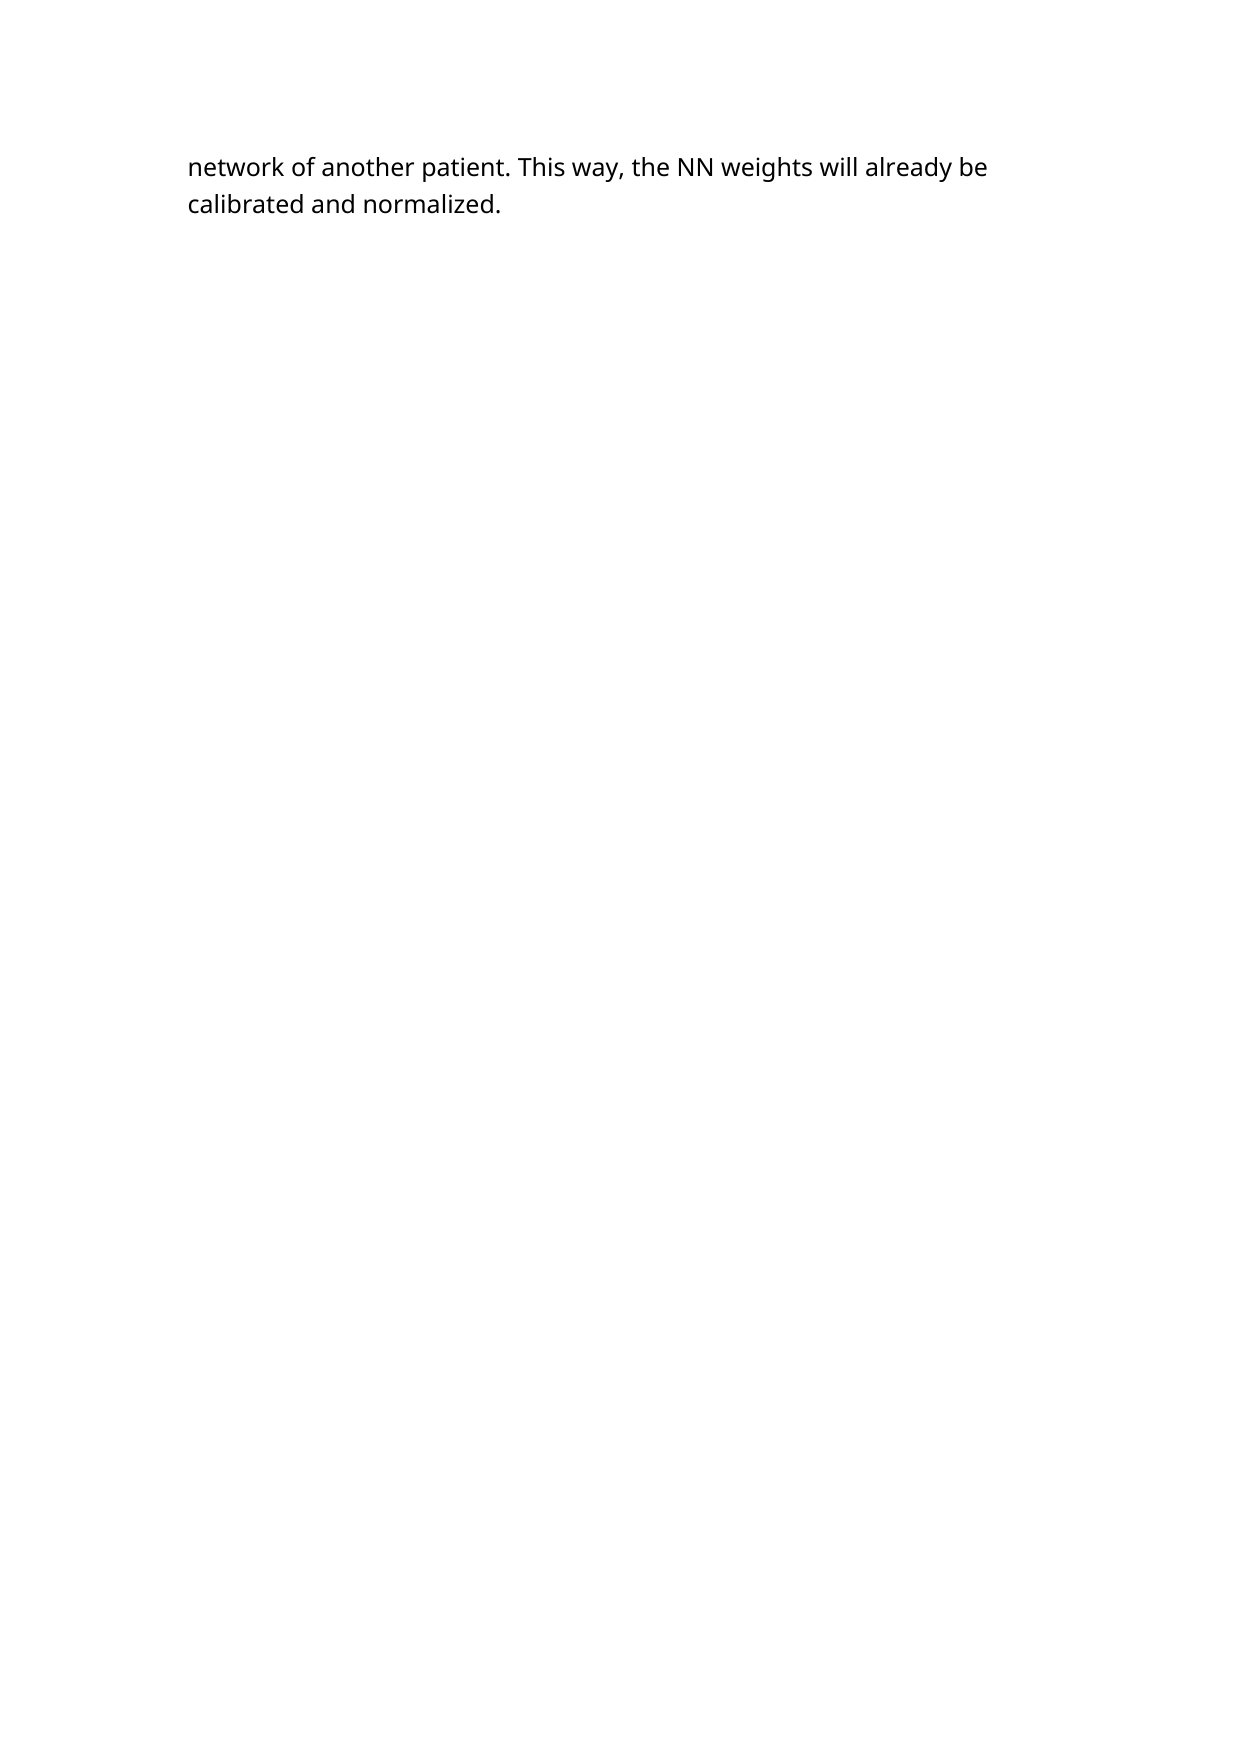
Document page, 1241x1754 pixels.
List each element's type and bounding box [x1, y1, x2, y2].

list [187, 150, 1053, 221]
